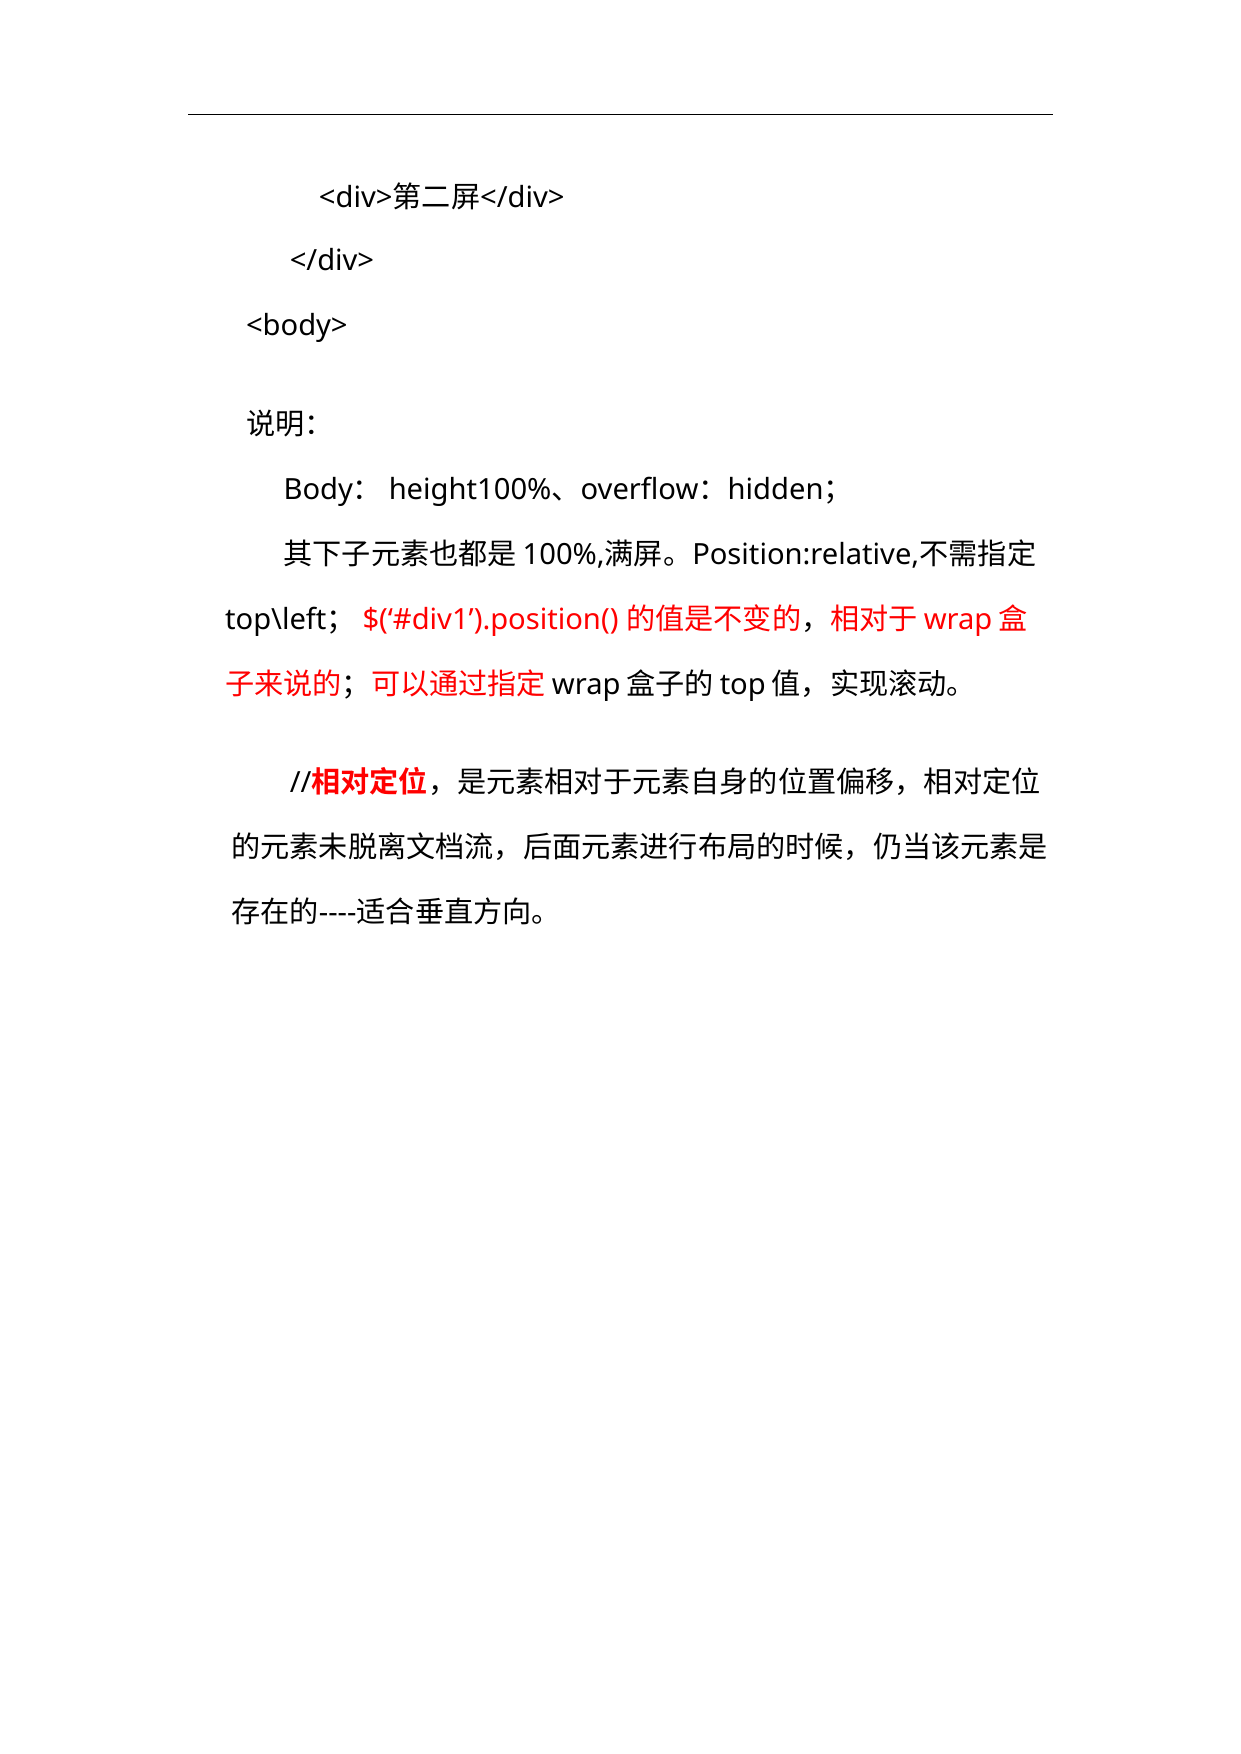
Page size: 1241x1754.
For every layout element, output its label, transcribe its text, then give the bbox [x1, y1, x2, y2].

text <div>第二屏</div> [231, 162, 1053, 227]
text </div> [231, 227, 1053, 292]
text <body> [187, 292, 1053, 357]
text 其下子元素也都是100%,满屏。Position:relative,不需指定top\left； $(‘#div1’).position() 的值是不变的，相对于wrap盒子来说的；可以通过指定wrap盒子的top值，实现滚动。 [225, 519, 1053, 714]
text Body： height100%、overflow：hidden； [225, 454, 1053, 519]
text 说明： [187, 389, 1053, 454]
text //相对定位，是元素相对于元素自身的位置偏移，相对定位的元素未脱离文档流，后面元素进行布局的时候，仍当该元素是存在的----适合垂直方向。 [231, 747, 1053, 942]
